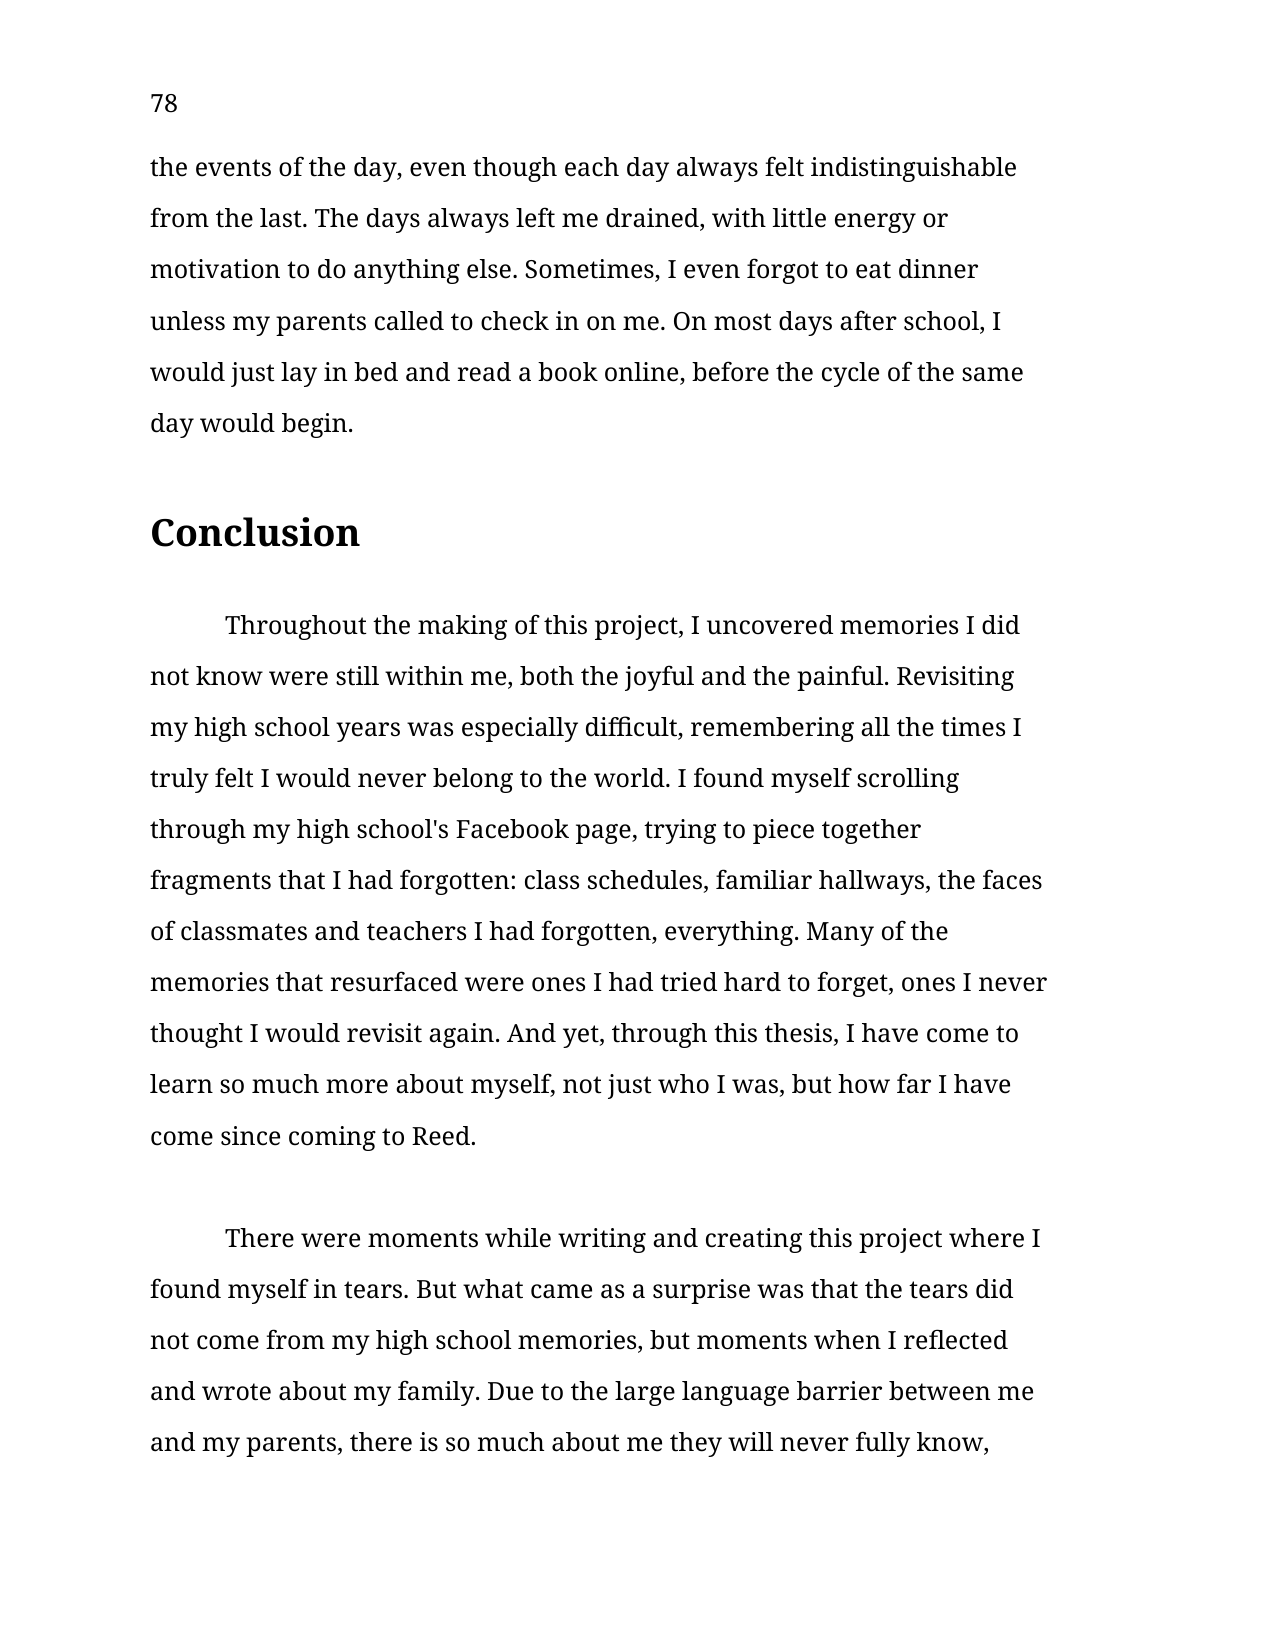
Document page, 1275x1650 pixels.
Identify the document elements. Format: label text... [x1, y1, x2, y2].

subtitle Conclusion [150, 506, 1050, 557]
text Throughout the making of this project, I uncovered memories I did not know were still within me, both the joyful and the painful. Revisiting my high school years was especially difficult, remembering all the times I truly felt I would never belong to the world. I found myself scrolling through my high school's Facebook page, trying to piece together fragments that I had forgotten: class schedules, familiar hallways, the faces of classmates and teachers I had forgotten, everything. Many of the memories that resurfaced were ones I had tried hard to forget, ones I never thought I would revisit again. And yet, through this thesis, I have come to learn so much more about myself, not just who I was, but how far I have come since coming to Reed. [150, 608, 1050, 1152]
